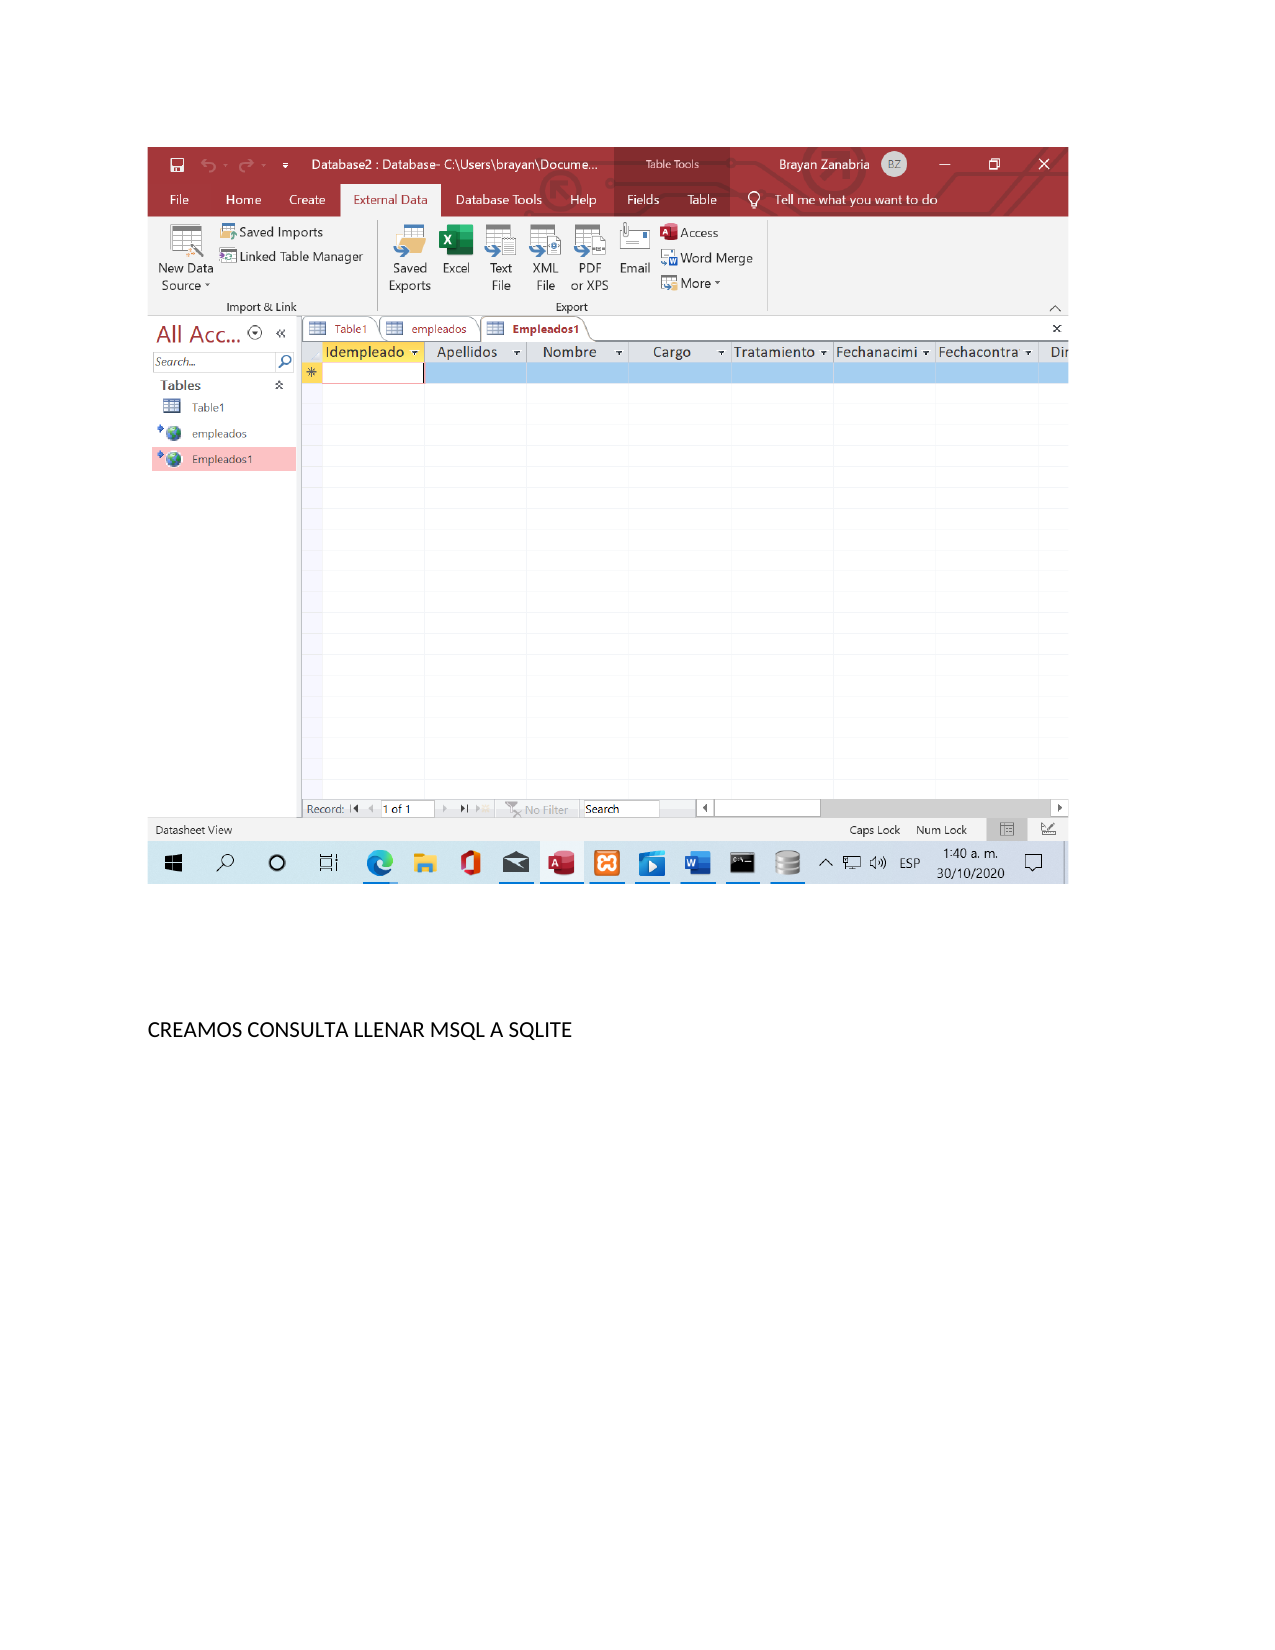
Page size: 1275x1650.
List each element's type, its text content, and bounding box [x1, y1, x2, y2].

text CREAMOS CONSULTA LLENAR MSQL A SQLITE [148, 1015, 1127, 1043]
picture [147, 147, 1069, 884]
